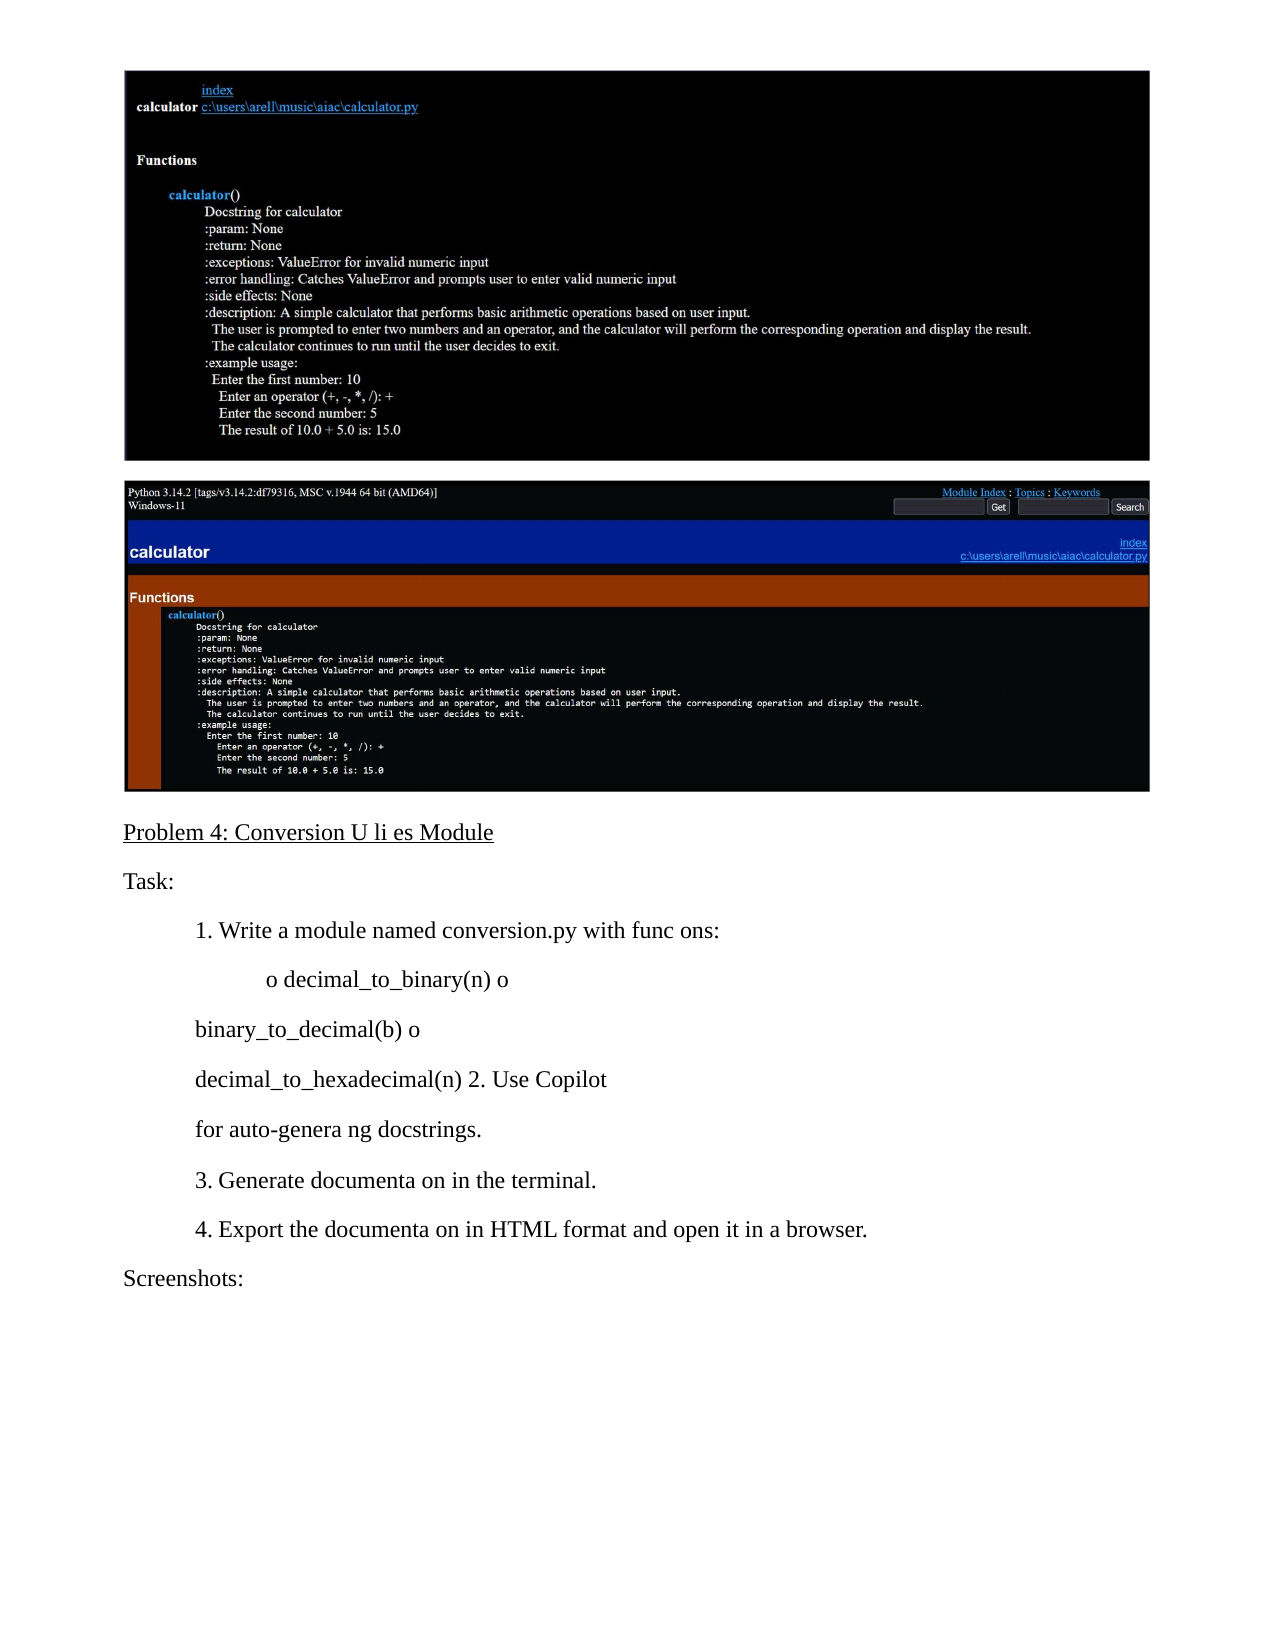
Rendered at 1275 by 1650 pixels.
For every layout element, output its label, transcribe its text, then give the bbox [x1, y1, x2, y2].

text 1. Write a module named conversion.py with func ons: [195, 916, 1141, 944]
text Task: [123, 867, 1141, 895]
picture [124, 70, 1150, 461]
list Export the documenta on in HTML format and open it in a browser. [195, 1215, 1141, 1242]
picture [124, 480, 1150, 792]
list Generate documenta on in the terminal. [195, 1166, 1141, 1193]
text o decimal_to_binary(n) o binary_to_decimal(b) o decimal_to_hexadecimal(n) 2. Use Copilot for auto-genera ng docstrings. [195, 965, 627, 1142]
text Problem 4: Conversion U li es Module [123, 818, 1155, 846]
text Screenshots: [123, 1264, 1141, 1291]
